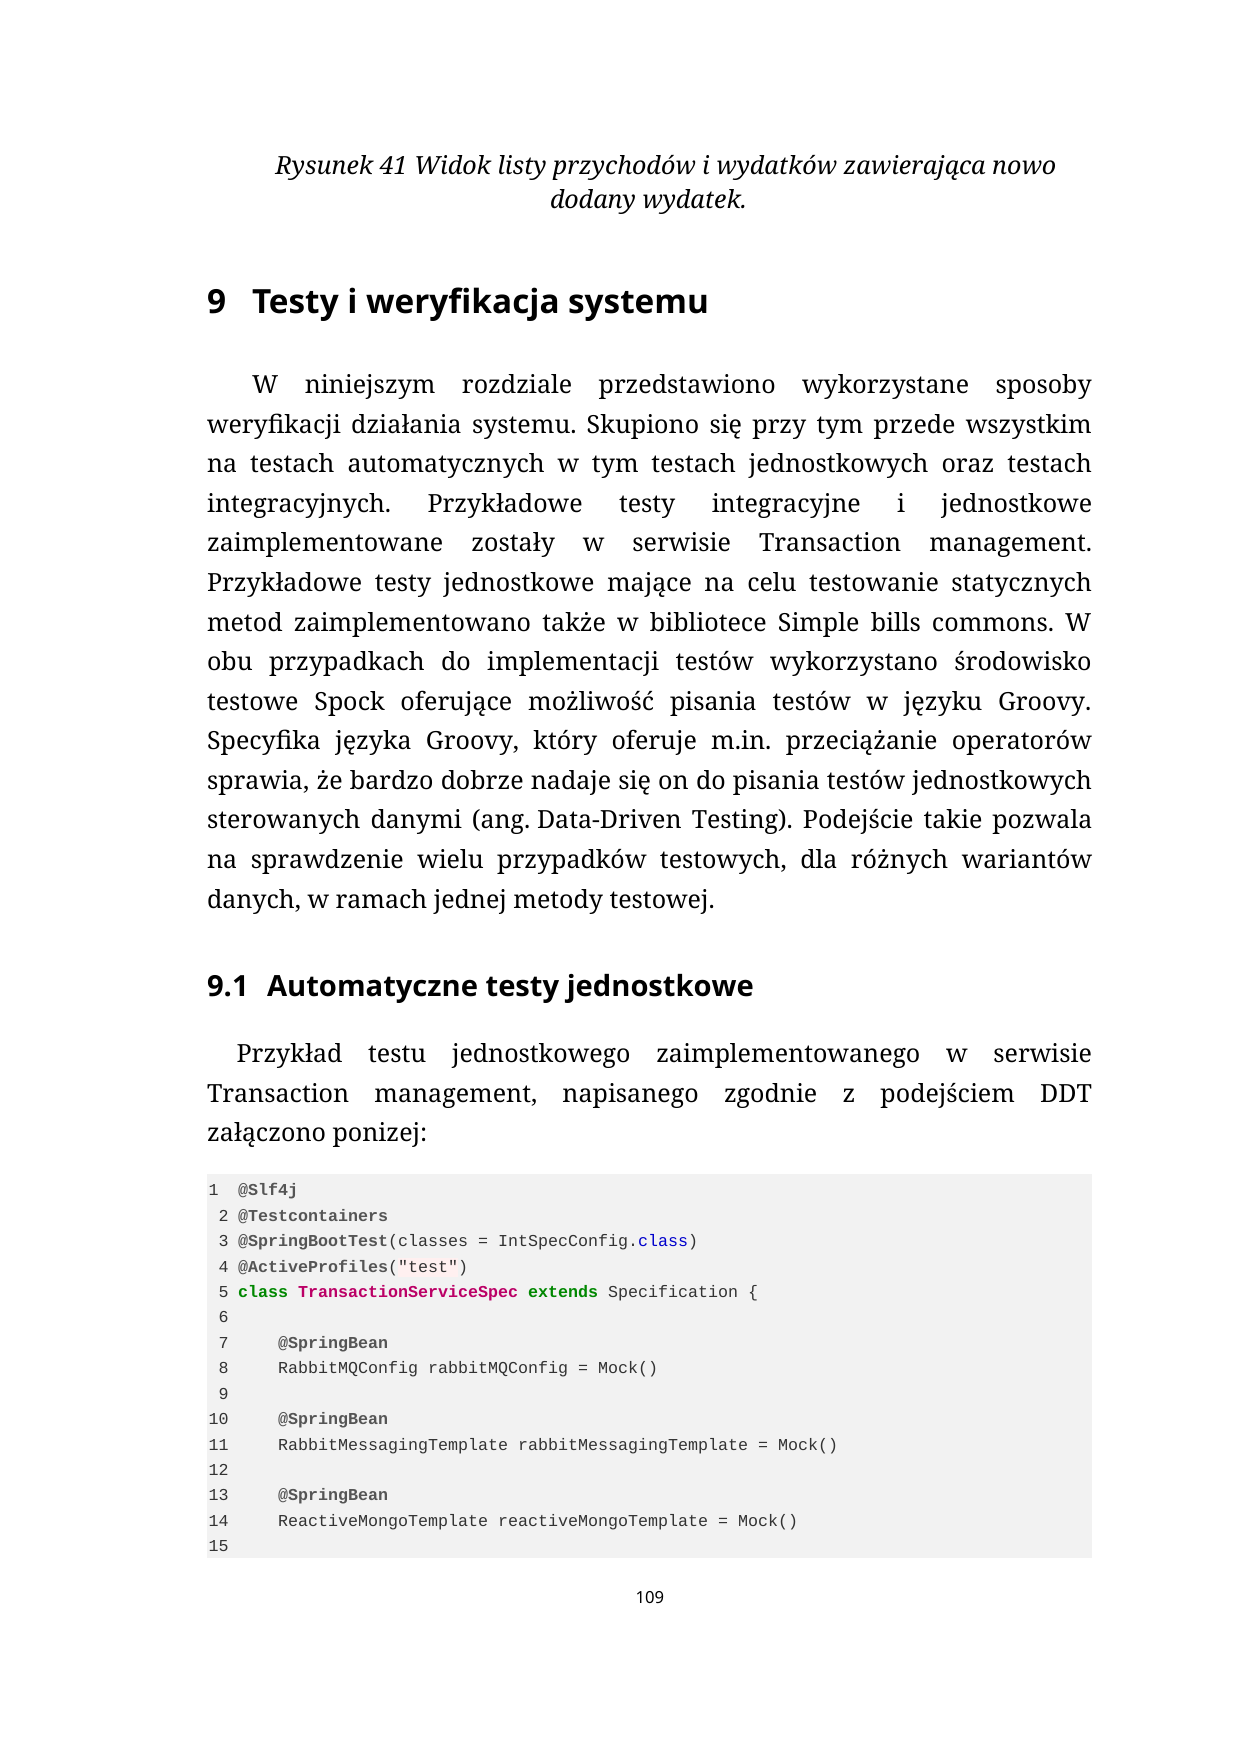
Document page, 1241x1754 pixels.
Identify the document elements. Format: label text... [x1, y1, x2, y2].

subtitle Testy i weryfikacja systemu [207, 278, 1092, 324]
subtitle Automatyczne testy jednostkowe [207, 965, 1092, 1005]
text W niniejszym rozdziale przedstawiono wykorzystane sposoby weryfikacji działania systemu. Skupiono się przy tym przede wszystkim na testach automatycznych w tym testach jednostkowych oraz testach integracyjnych. Przykładowe testy integracyjne i jednostkowe zaimplementowane zostały w serwisie Transaction management. Przykładowe testy jednostkowe mające na celu testowanie statycznych metod zaimplementowano także w bibliotece Simple bills commons. W obu przypadkach do implementacji testów wykorzystano środowisko testowe Spock oferujące możliwość pisania testów w języku Groovy. Specyfika języka Groovy, który oferuje m.in. przeciążanie operatorów sprawia, że bardzo dobrze nadaje się on do pisania testów jednostkowych sterowanych danymi (ang. Data-Driven Testing). Podejście takie pozwala na sprawdzenie wielu przypadków testowych, dla różnych wariantów danych, w ramach jednej metody testowej. [207, 361, 1092, 915]
text Rysunek 41 Widok listy przychodów i wydatków zawierająca nowo dodany wydatek. [207, 148, 1092, 216]
text Przykład testu jednostkowego zaimplementowanego w serwisie Transaction management, napisanego zgodnie z podejściem DDT załączono ponizej: [207, 1030, 1092, 1149]
